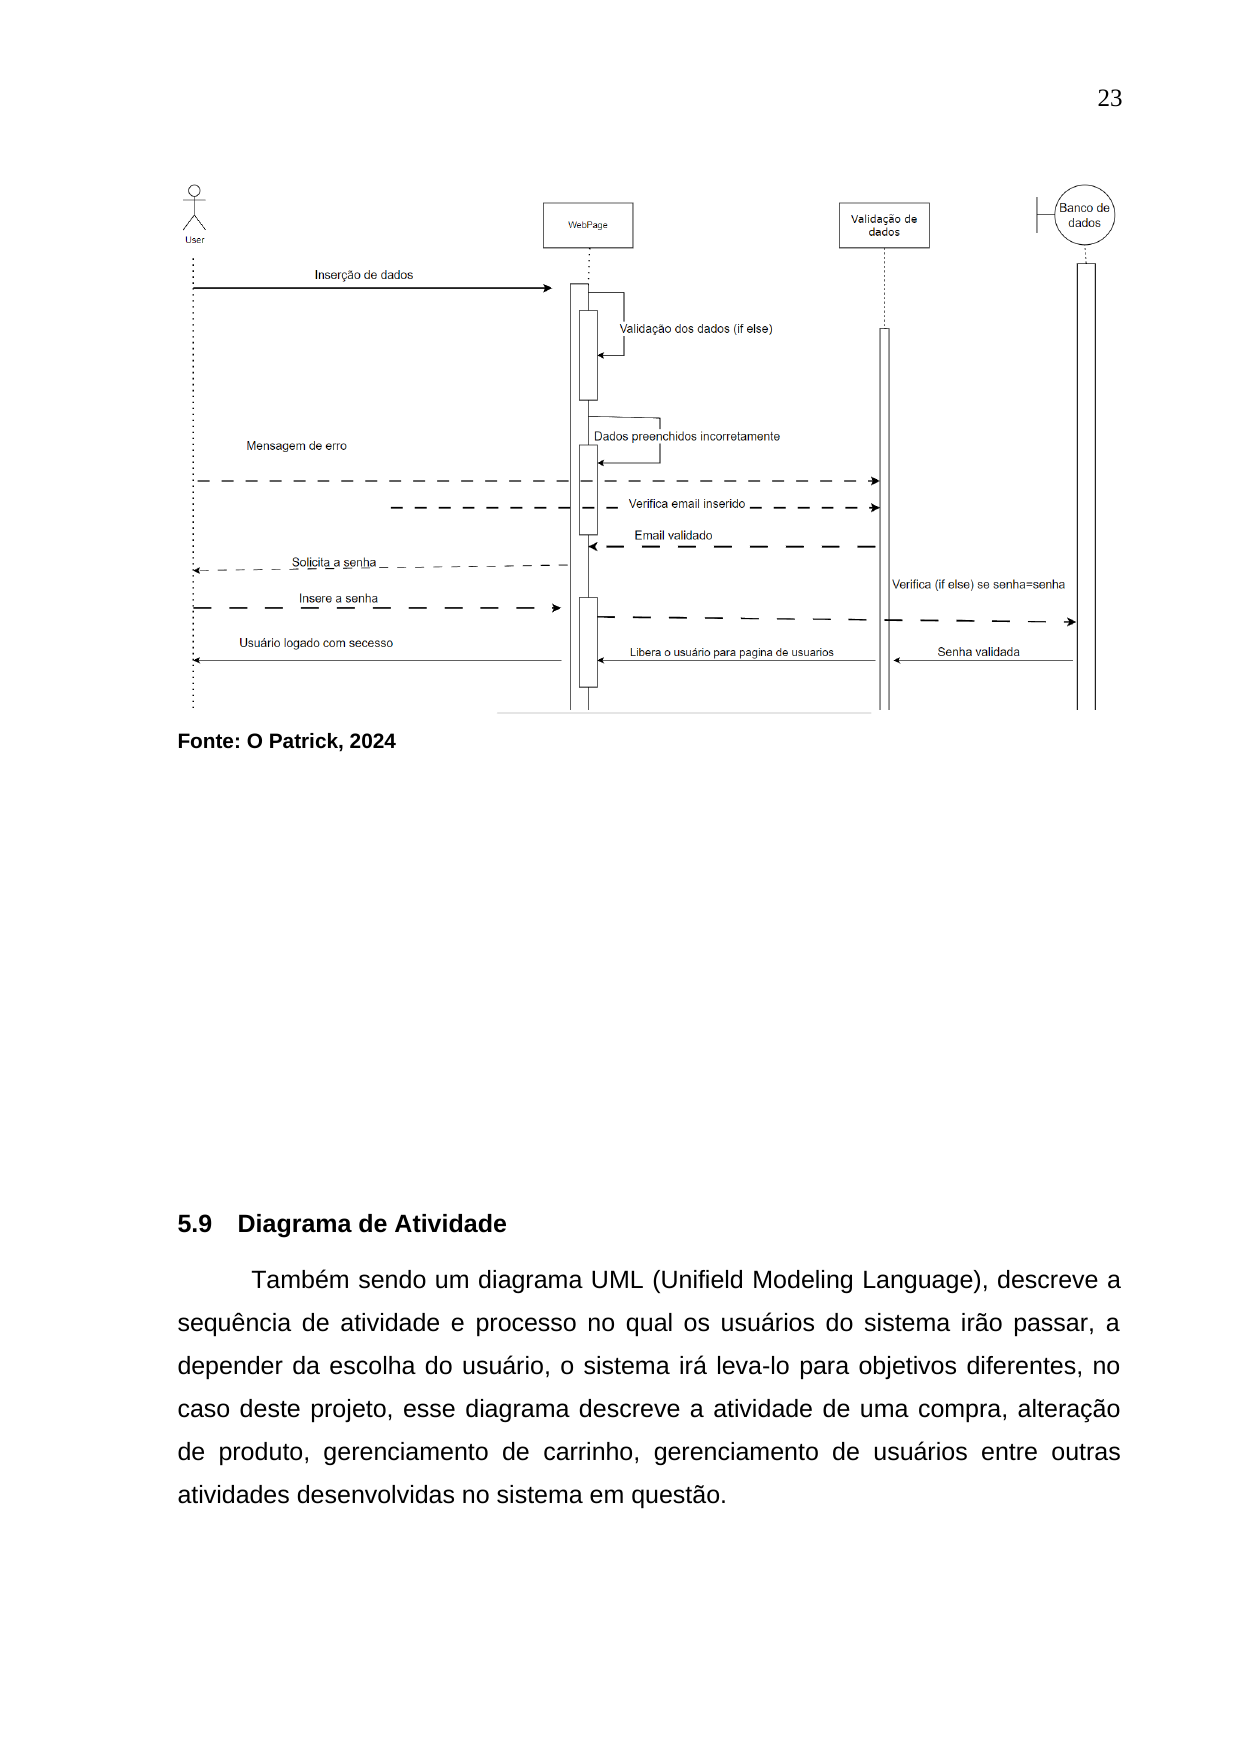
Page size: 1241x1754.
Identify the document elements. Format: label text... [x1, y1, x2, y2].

text Também sendo um diagrama UML (Unifield Modeling Language), descreve a sequência de atividade e processo no qual os usuários do sistema irão passar, a depender da escolha do usuário, o sistema irá leva-lo para objetivos diferentes, no caso deste projeto, esse diagrama descreve a atividade de uma compra, alteração de produto, gerenciamento de carrinho, gerenciamento de usuários entre outras atividades desenvolvidas no sistema em questão. [177, 1265, 1122, 1509]
text Fonte: O Patrick, 2024 [177, 729, 1122, 753]
picture [177, 177, 1123, 715]
subtitle Diagrama de Atividade [177, 1209, 1122, 1238]
